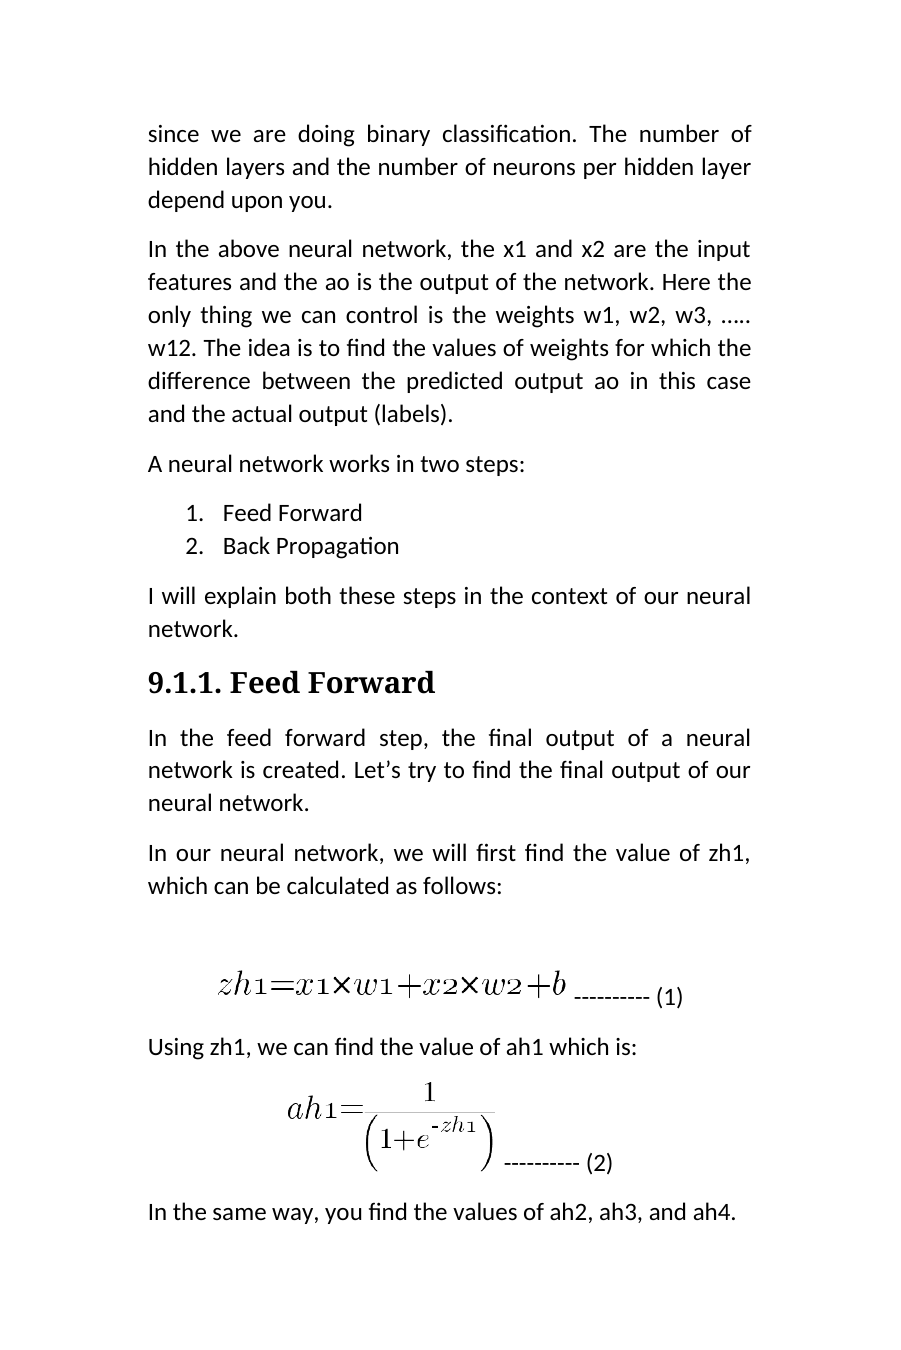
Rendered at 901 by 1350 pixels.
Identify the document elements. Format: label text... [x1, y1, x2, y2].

picture [286, 1080, 498, 1172]
list Feed Forward [185, 497, 752, 528]
picture [216, 969, 569, 1006]
text I will explain both these steps in the context of our neural network. [148, 580, 752, 643]
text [148, 118, 752, 214]
text In the above neural network, the x1 and x2 are the input features and the ao is the output of the network. Here the only thing we can control is the weights w1, w2, w3, ….. w12. The idea is to find the values of weights for which the difference between the predicted output ao in this case and the actual output (labels). [148, 233, 752, 429]
text In our neural network, we will first find the value of zh1, which can be calculated as follows: [148, 837, 752, 901]
list Back Propagation [185, 530, 752, 561]
subtitle 9.1.1. Feed Forward [148, 662, 752, 702]
text Using zh1, we can find the value of ah1 which is: [148, 1031, 752, 1061]
text In the feed forward step, the final output of a neural network is created. Let’s try to find the final output of our neural network. [148, 722, 752, 818]
text A neural network works in two steps: [148, 448, 752, 478]
text In the same way, you find the values of ah2, ah3, and ah4. [148, 1196, 752, 1227]
